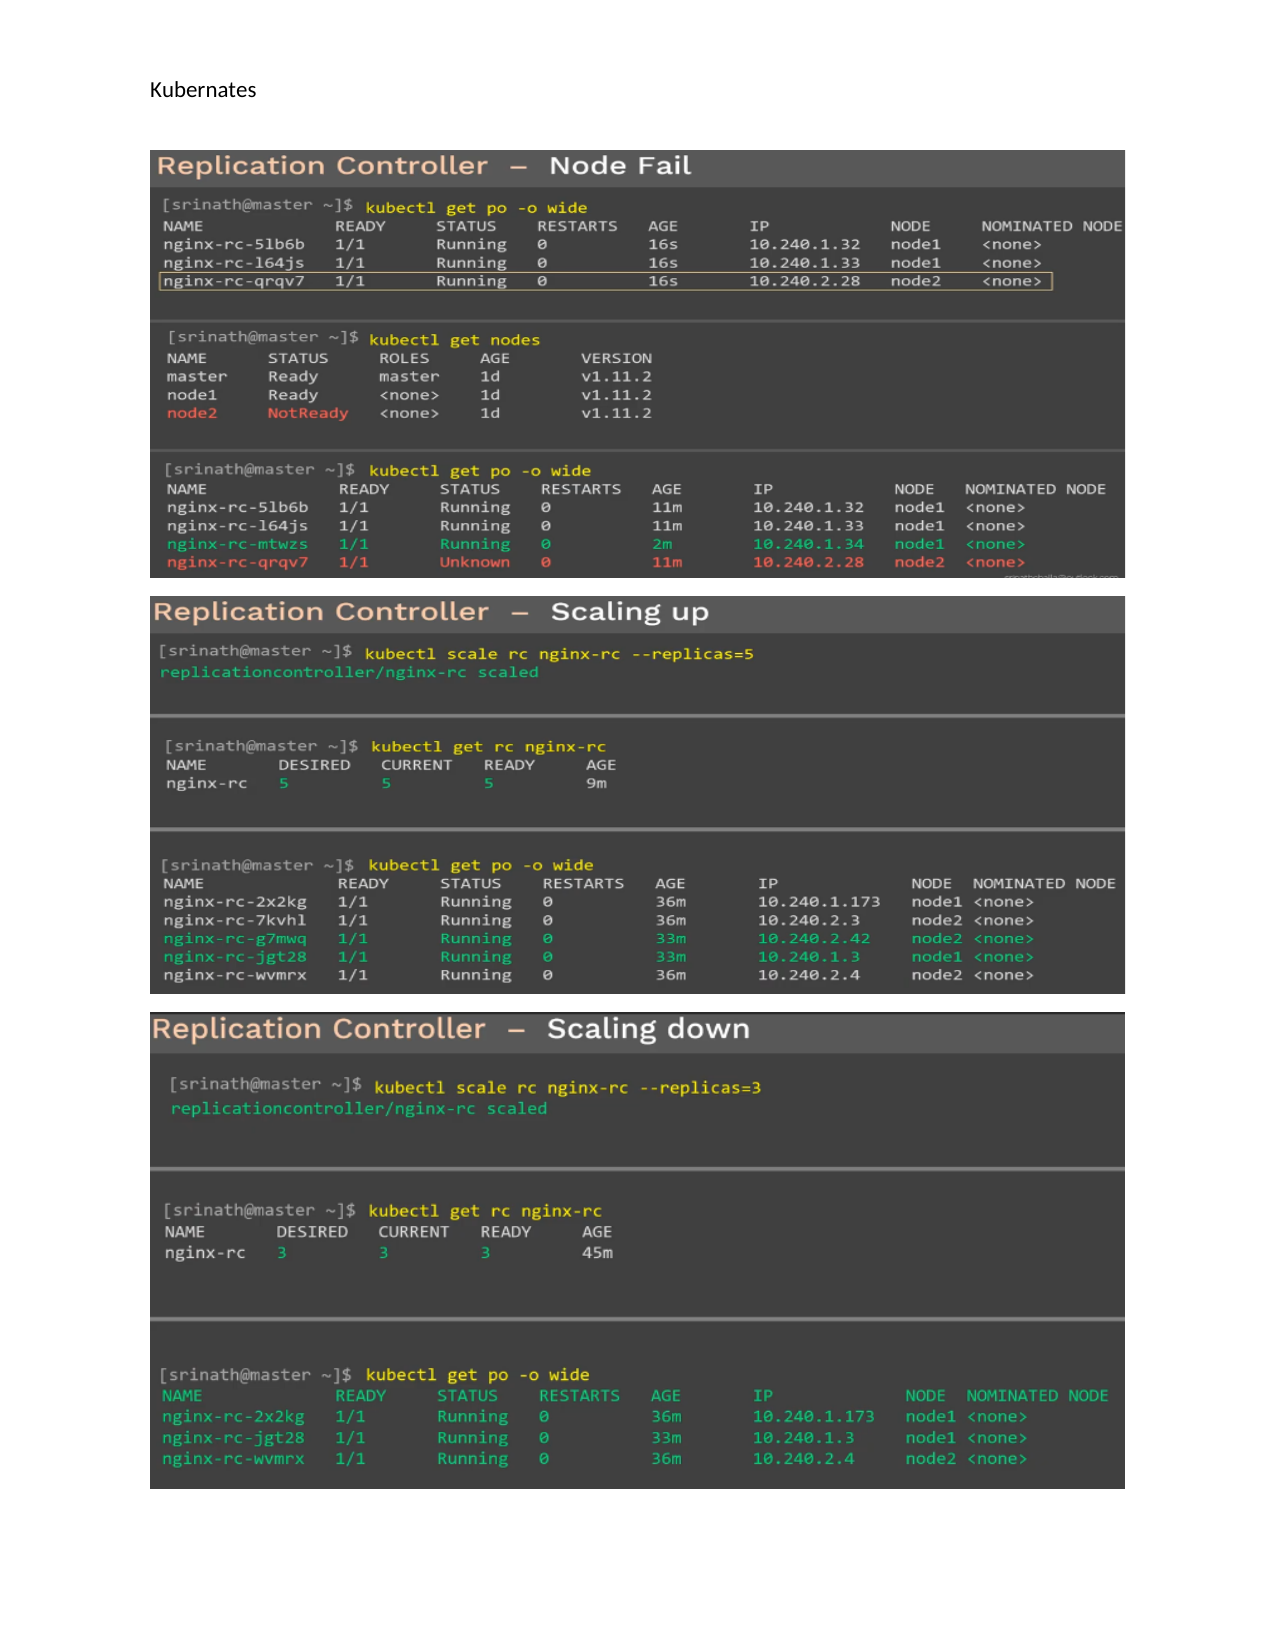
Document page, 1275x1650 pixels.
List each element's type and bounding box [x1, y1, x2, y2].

picture [150, 150, 1125, 578]
picture [150, 596, 1125, 994]
picture [150, 1012, 1125, 1489]
